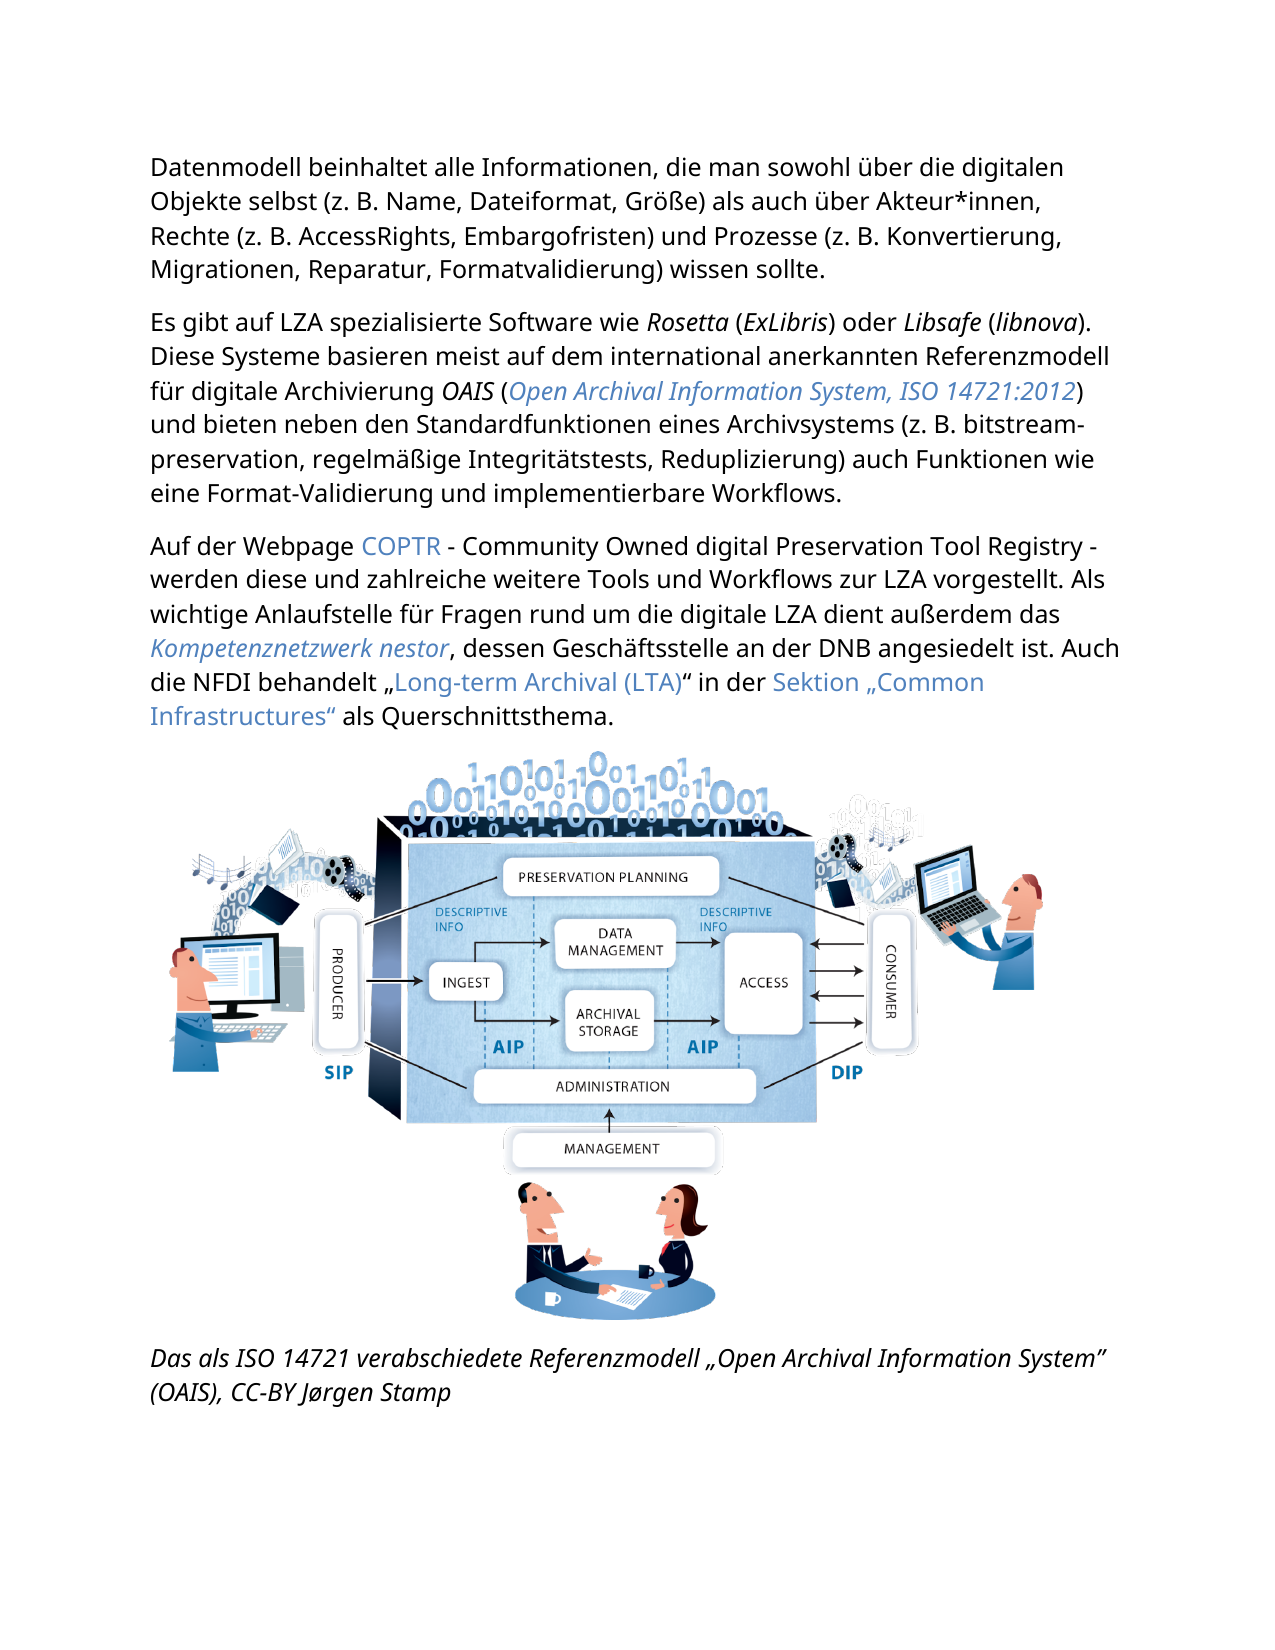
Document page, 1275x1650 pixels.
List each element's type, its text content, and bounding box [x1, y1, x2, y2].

picture [168, 751, 1044, 1320]
text Es gibt auf LZA spezialisierte Software wie Rosetta (ExLibris) oder Libsafe (libnova). Diese Systeme basieren meist auf dem international anerkannten Referenzmodell für digitale Archivierung OAIS (Open Archival Information System, ISO 14721:2012) und bieten neben den Standardfunktionen eines Archivsystems (z. B. bitstream-preservation, regelmäßige Integritätstests, Reduplizierung) auch Funktionen wie eine Format-Validierung und implementierbare Workflows. [150, 305, 1125, 509]
text Auf der Webpage COPTR - Community Owned digital Preservation Tool Registry - werden diese und zahlreiche weitere Tools und Workflows zur LZA vorgestellt. Als wichtige Anlaufstelle für Fragen rund um die digitale LZA dient außerdem das Kompetenznetzwerk nestor, dessen Geschäftsstelle an der DNB angesiedelt ist. Auch die NFDI behandelt „Long-term Archival (LTA)“ in der Sektion „Common Infrastructures“ als Querschnittsthema. [150, 528, 1125, 732]
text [150, 150, 1125, 286]
text Das als ISO 14721 verabschiedete Referenzmodell „Open Archival Information System” (OAIS), CC-BY Jørgen Stamp [150, 1340, 1125, 1408]
